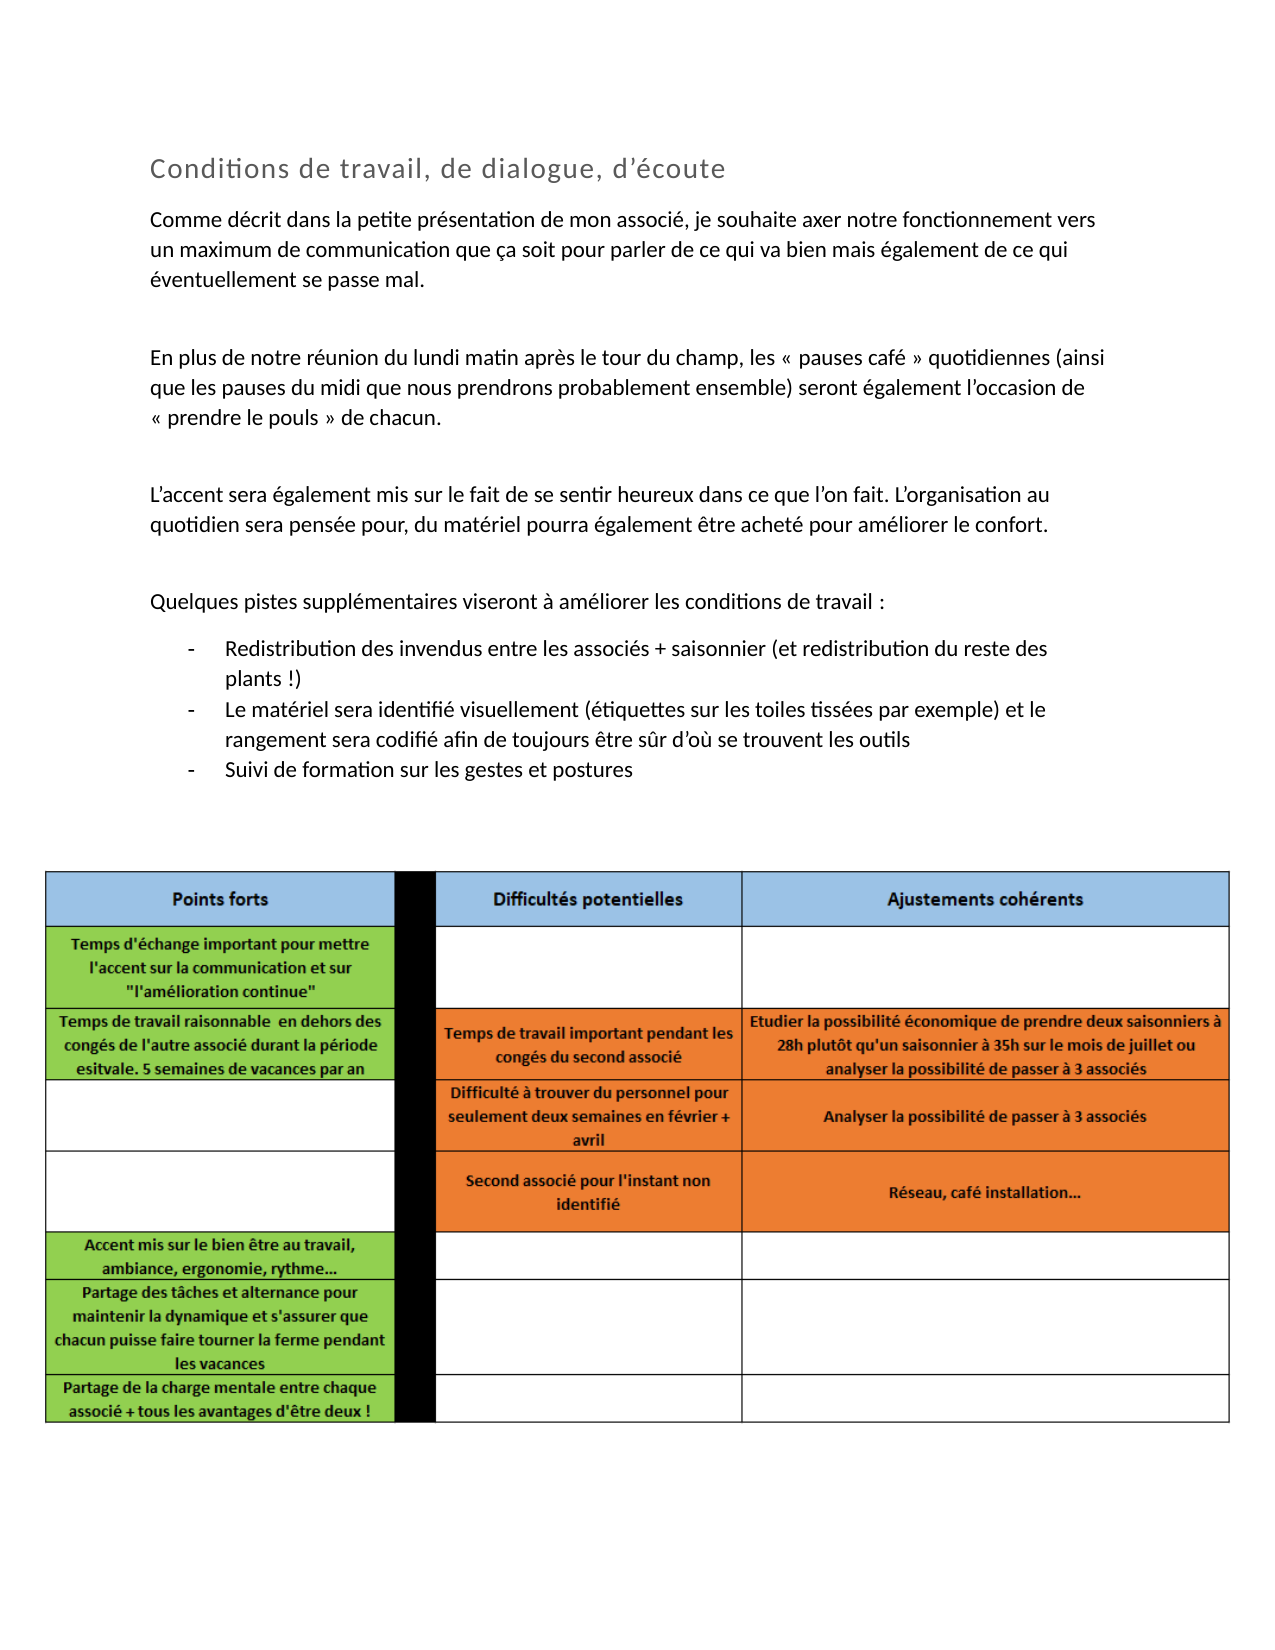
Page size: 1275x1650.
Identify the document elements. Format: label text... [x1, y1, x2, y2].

list Suivi de formation sur les gestes et postures [187, 755, 1125, 783]
text En plus de notre réunion du lundi matin après le tour du champ, les « pauses café » quotidiennes (ainsi que les pauses du midi que nous prendrons probablement ensemble) seront également l’occasion de « prendre le pouls » de chacun. [150, 343, 1125, 461]
text Quelques pistes supplémentaires viseront à améliorer les conditions de travail : [150, 587, 1125, 615]
list Redistribution des invendus entre les associés + saisonnier (et redistribution du reste des plants !) [187, 634, 1125, 692]
picture [44, 870, 1231, 1424]
subtitle Conditions de travail, de dialogue, d’écoute [150, 150, 1125, 186]
text Comme décrit dans la petite présentation de mon associé, je souhaite axer notre fonctionnement vers un maximum de communication que ça soit pour parler de ce qui va bien mais également de ce qui éventuellement se passe mal. [150, 205, 1125, 324]
list Le matériel sera identifié visuellement (étiquettes sur les toiles tissées par exemple) et le rangement sera codifié afin de toujours être sûr d’où se trouvent les outils [187, 695, 1125, 753]
text L’accent sera également mis sur le fait de se sentir heureux dans ce que l’on fait. L’organisation au quotidien sera pensée pour, du matériel pourra également être acheté pour améliorer le confort. [150, 480, 1125, 568]
